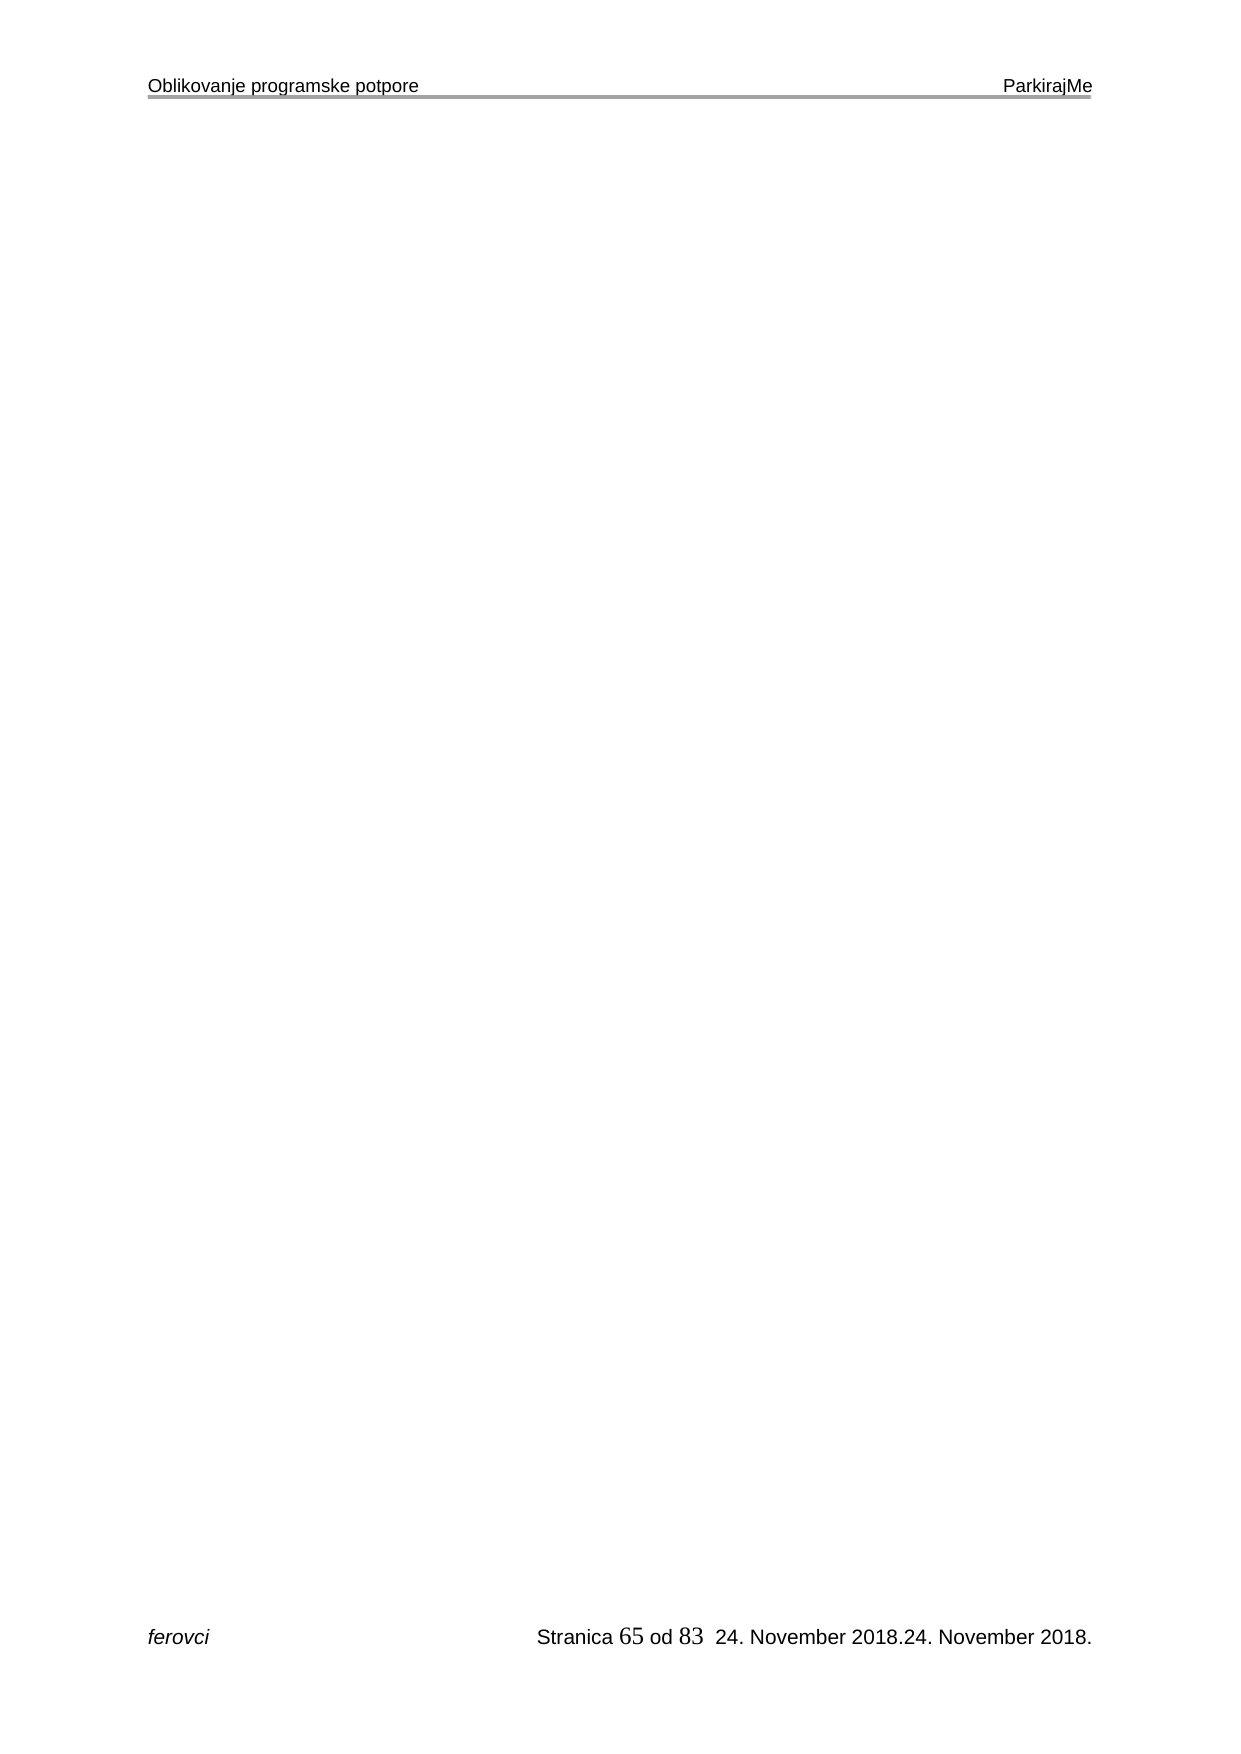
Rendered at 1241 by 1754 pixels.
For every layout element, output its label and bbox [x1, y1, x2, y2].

picture [147, 95, 1092, 99]
